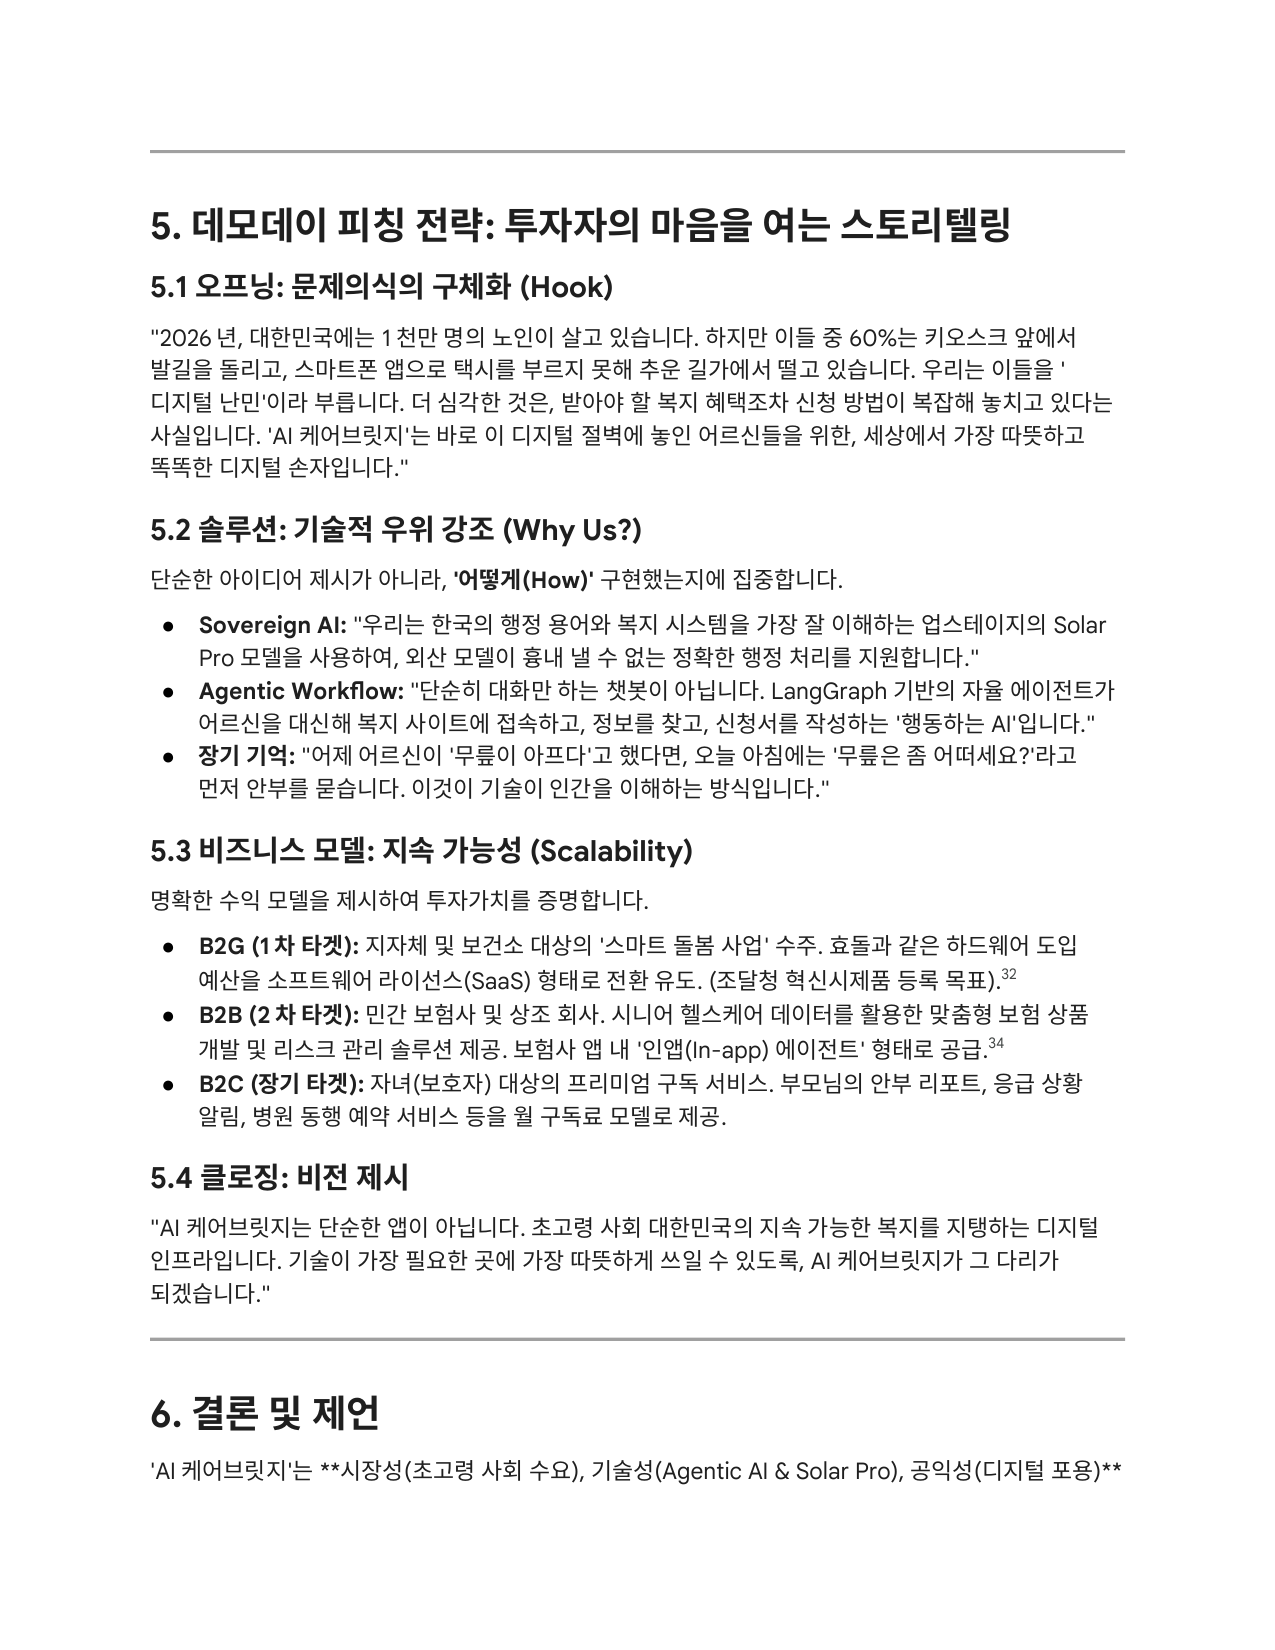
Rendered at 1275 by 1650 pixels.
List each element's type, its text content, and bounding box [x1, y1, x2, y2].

list Sovereign AI: "우리는 한국의 행정 용어와 복지 시스템을 가장 잘 이해하는 업스테이지의 Solar Pro 모델을 사용하여, 외산 모델이 흉내 낼 수 없는 정확한 행정 처리를 지원합니다." [161, 612, 1125, 673]
list B2C (장기 타겟): 자녀(보호자) 대상의 프리미엄 구독 서비스. 부모님의 안부 리포트, 응급 상황 알림, 병원 동행 예약 서비스 등을 월 구독료 모델로 제공. [161, 1070, 1125, 1131]
subtitle 5.3 비즈니스 모델: 지속 가능성 (Scalability) [150, 833, 1125, 869]
text "AI 케어브릿지는 단순한 앱이 아닙니다. 초고령 사회 대한민국의 지속 가능한 복지를 지탱하는 디지털 인프라입니다. 기술이 가장 필요한 곳에 가장 따뜻하게 쓰일 수 있도록, AI 케어브릿지가 그 다리가 되겠습니다." [150, 1214, 1125, 1309]
list B2B (2차 타겟): 민간 보험사 및 상조 회사. 시니어 헬스케어 데이터를 활용한 맞춤형 보험 상품 개발 및 리스크 관리 솔루션 제공. 보험사 앱 내 '인앱(In-app) 에이전트' 형태로 공급.34 [161, 1001, 1125, 1066]
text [150, 1457, 1125, 1486]
subtitle 6. 결론 및 제언 [150, 1341, 1125, 1438]
text 단순한 아이디어 제시가 아니라, '어떻게(How)' 구현했는지에 집중합니다. [150, 566, 1125, 595]
text 명확한 수익 모델을 제시하여 투자가치를 증명합니다. [150, 887, 1125, 916]
subtitle 5.2 솔루션: 기술적 우위 강조 (Why Us?) [150, 512, 1125, 549]
text "2026년, 대한민국에는 1천만 명의 노인이 살고 있습니다. 하지만 이들 중 60%는 키오스크 앞에서 발길을 돌리고, 스마트폰 앱으로 택시를 부르지 못해 추운 길가에서 떨고 있습니다. 우리는 이들을 '디지털 난민'이라 부릅니다. 더 심각한 것은, 받아야 할 복지 혜택조차 신청 방법이 복잡해 놓치고 있다는 사실입니다. 'AI 케어브릿지'는 바로 이 디지털 절벽에 놓인 어르신들을 위한, 세상에서 가장 따뜻하고 똑똑한 디지털 손자입니다." [150, 324, 1125, 483]
subtitle 5.4 클로징: 비전 제시 [150, 1160, 1125, 1197]
list B2G (1차 타겟): 지자체 및 보건소 대상의 '스마트 돌봄 사업' 수주. 효돌과 같은 하드웨어 도입 예산을 소프트웨어 라이선스(SaaS) 형태로 전환 유도. (조달청 혁신시제품 등록 목표).32 [161, 932, 1125, 997]
list Agentic Workflow: "단순히 대화만 하는 챗봇이 아닙니다. LangGraph 기반의 자율 에이전트가 어르신을 대신해 복지 사이트에 접속하고, 정보를 찾고, 신청서를 작성하는 '행동하는 AI'입니다." [161, 677, 1125, 738]
subtitle 5.1 오프닝: 문제의식의 구체화 (Hook) [150, 269, 1125, 306]
list 장기 기억: "어제 어르신이 '무릎이 아프다'고 했다면, 오늘 아침에는 '무릎은 좀 어떠세요?'라고 먼저 안부를 묻습니다. 이것이 기술이 인간을 이해하는 방식입니다." [161, 742, 1125, 804]
subtitle 5. 데모데이 피칭 전략: 투자자의 마음을 여는 스토리텔링 [150, 154, 1125, 251]
